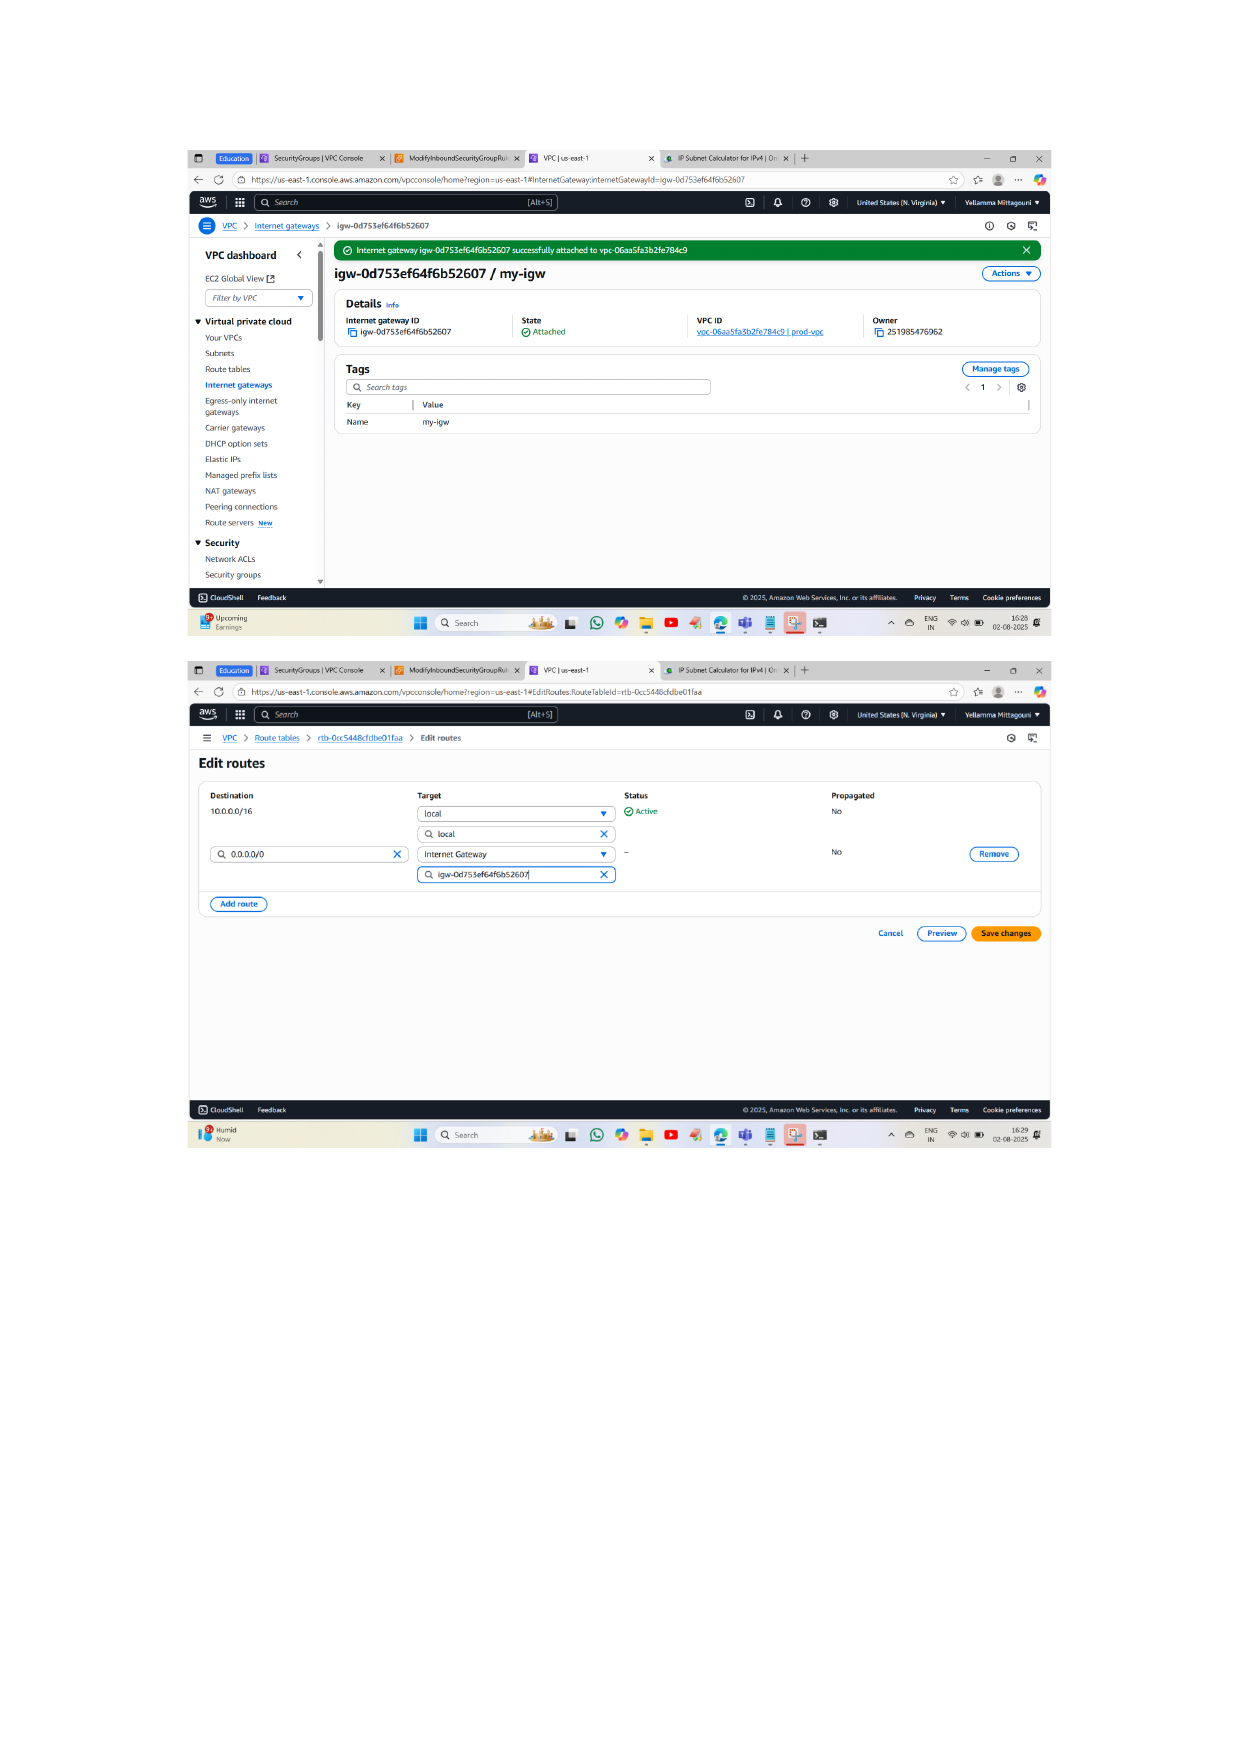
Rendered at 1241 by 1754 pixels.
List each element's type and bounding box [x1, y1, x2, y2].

picture [187, 150, 1052, 636]
picture [187, 661, 1052, 1148]
